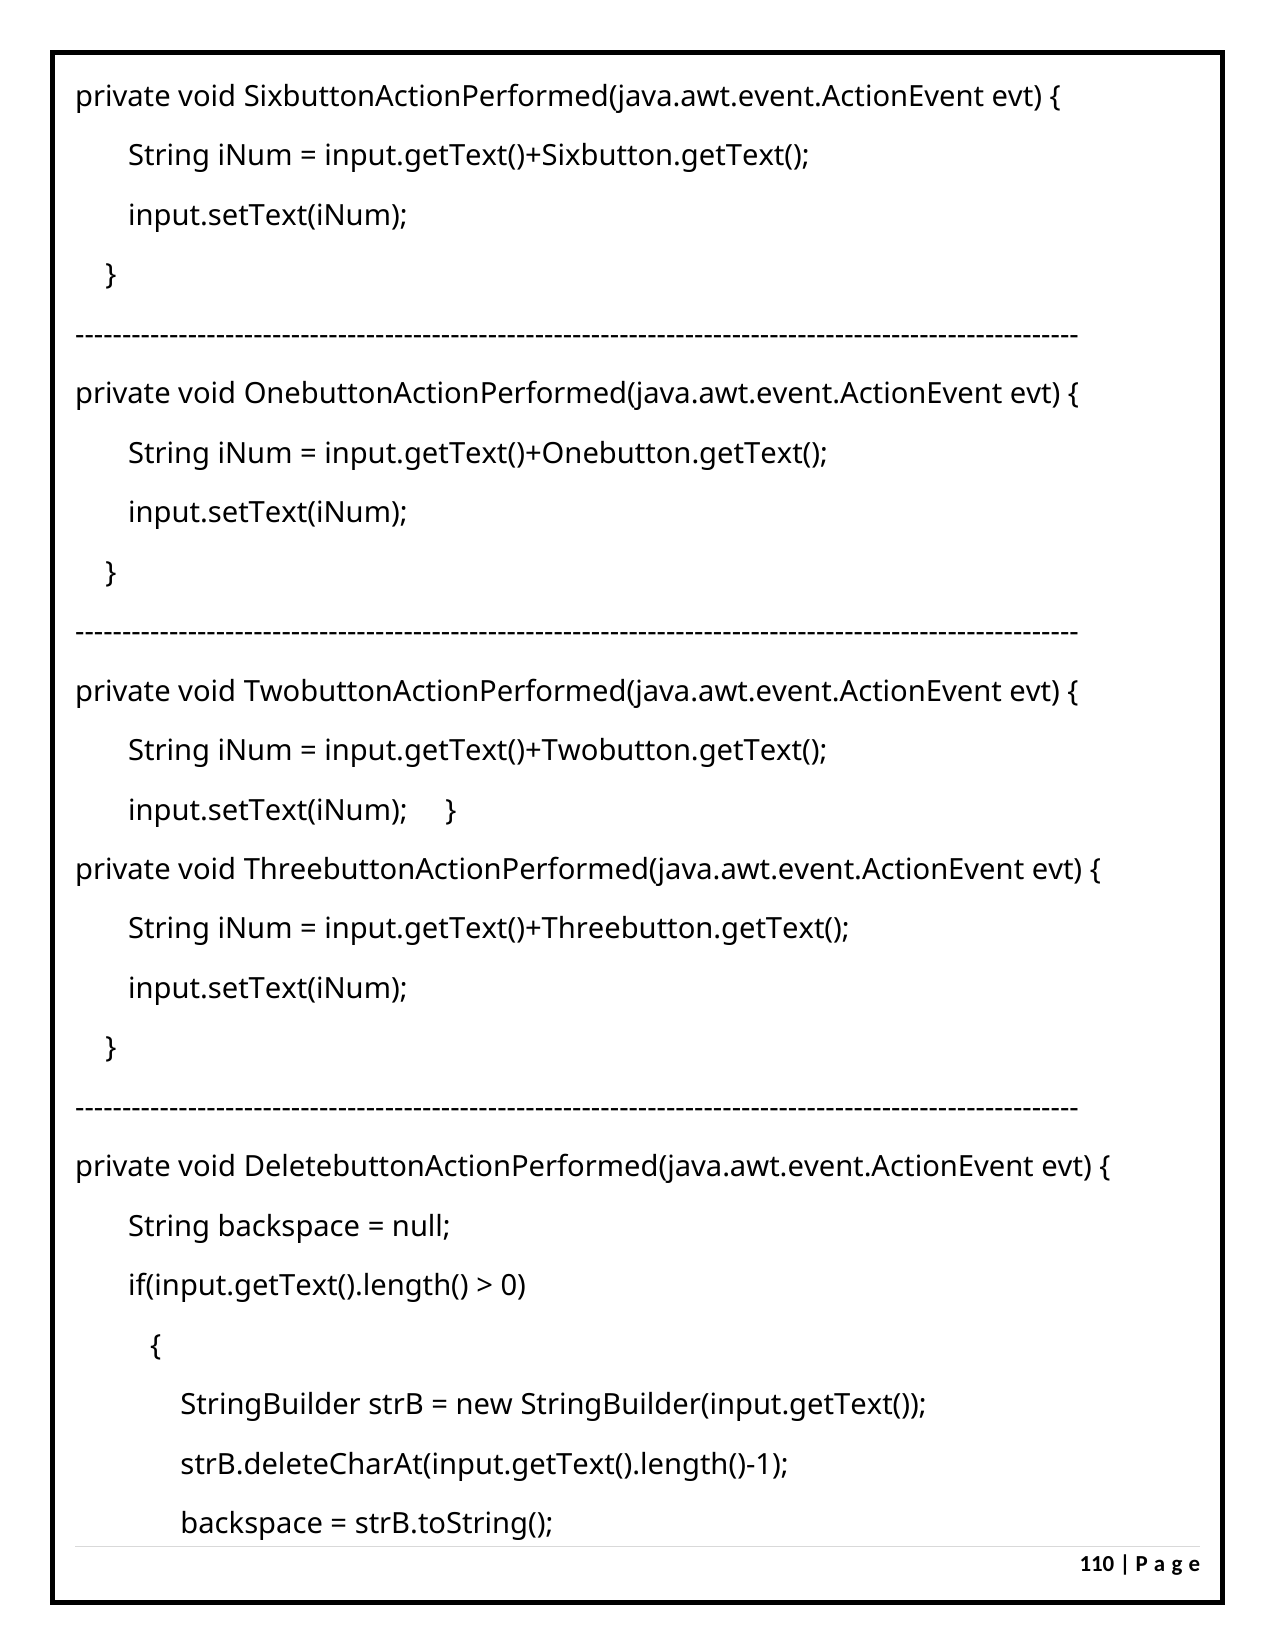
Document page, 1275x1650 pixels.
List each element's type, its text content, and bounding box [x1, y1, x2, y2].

text input.setText(iNum); } [75, 789, 1200, 828]
text } [75, 1027, 1200, 1066]
text } [75, 551, 1200, 591]
text ----------------------------------------------------------------------------------------------------------- [75, 1086, 1200, 1126]
text private void ThreebuttonActionPerformed(java.awt.event.ActionEvent evt) { [75, 848, 1200, 888]
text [75, 313, 1200, 353]
text String iNum = input.getText()+Threebutton.getText(); [75, 908, 1200, 947]
text input.setText(iNum); [75, 967, 1200, 1007]
text strB.deleteCharAt(input.getText().length()-1); [75, 1443, 1200, 1483]
text input.setText(iNum); [75, 194, 1200, 234]
text } [75, 253, 1200, 293]
text String iNum = input.getText()+Onebutton.getText(); [75, 432, 1200, 472]
text String iNum = input.getText()+Twobutton.getText(); [75, 729, 1200, 769]
text StringBuilder strB = new StringBuilder(input.getText()); [75, 1383, 1200, 1423]
text String backspace = null; [75, 1205, 1200, 1245]
text private void TwobuttonActionPerformed(java.awt.event.ActionEvent evt) { [75, 670, 1200, 709]
text input.setText(iNum); [75, 491, 1200, 531]
text ----------------------------------------------------------------------------------------------------------- [75, 610, 1200, 650]
text private void OnebuttonActionPerformed(java.awt.event.ActionEvent evt) { [75, 372, 1200, 412]
text backspace = strB.toString(); [75, 1502, 1200, 1542]
text String iNum = input.getText()+Sixbutton.getText(); [75, 134, 1200, 174]
text private void SixbuttonActionPerformed(java.awt.event.ActionEvent evt) { [75, 75, 1200, 115]
text if(input.getText().length() > 0) [75, 1264, 1200, 1304]
text { [75, 1324, 1200, 1364]
text private void DeletebuttonActionPerformed(java.awt.event.ActionEvent evt) { [75, 1146, 1200, 1185]
